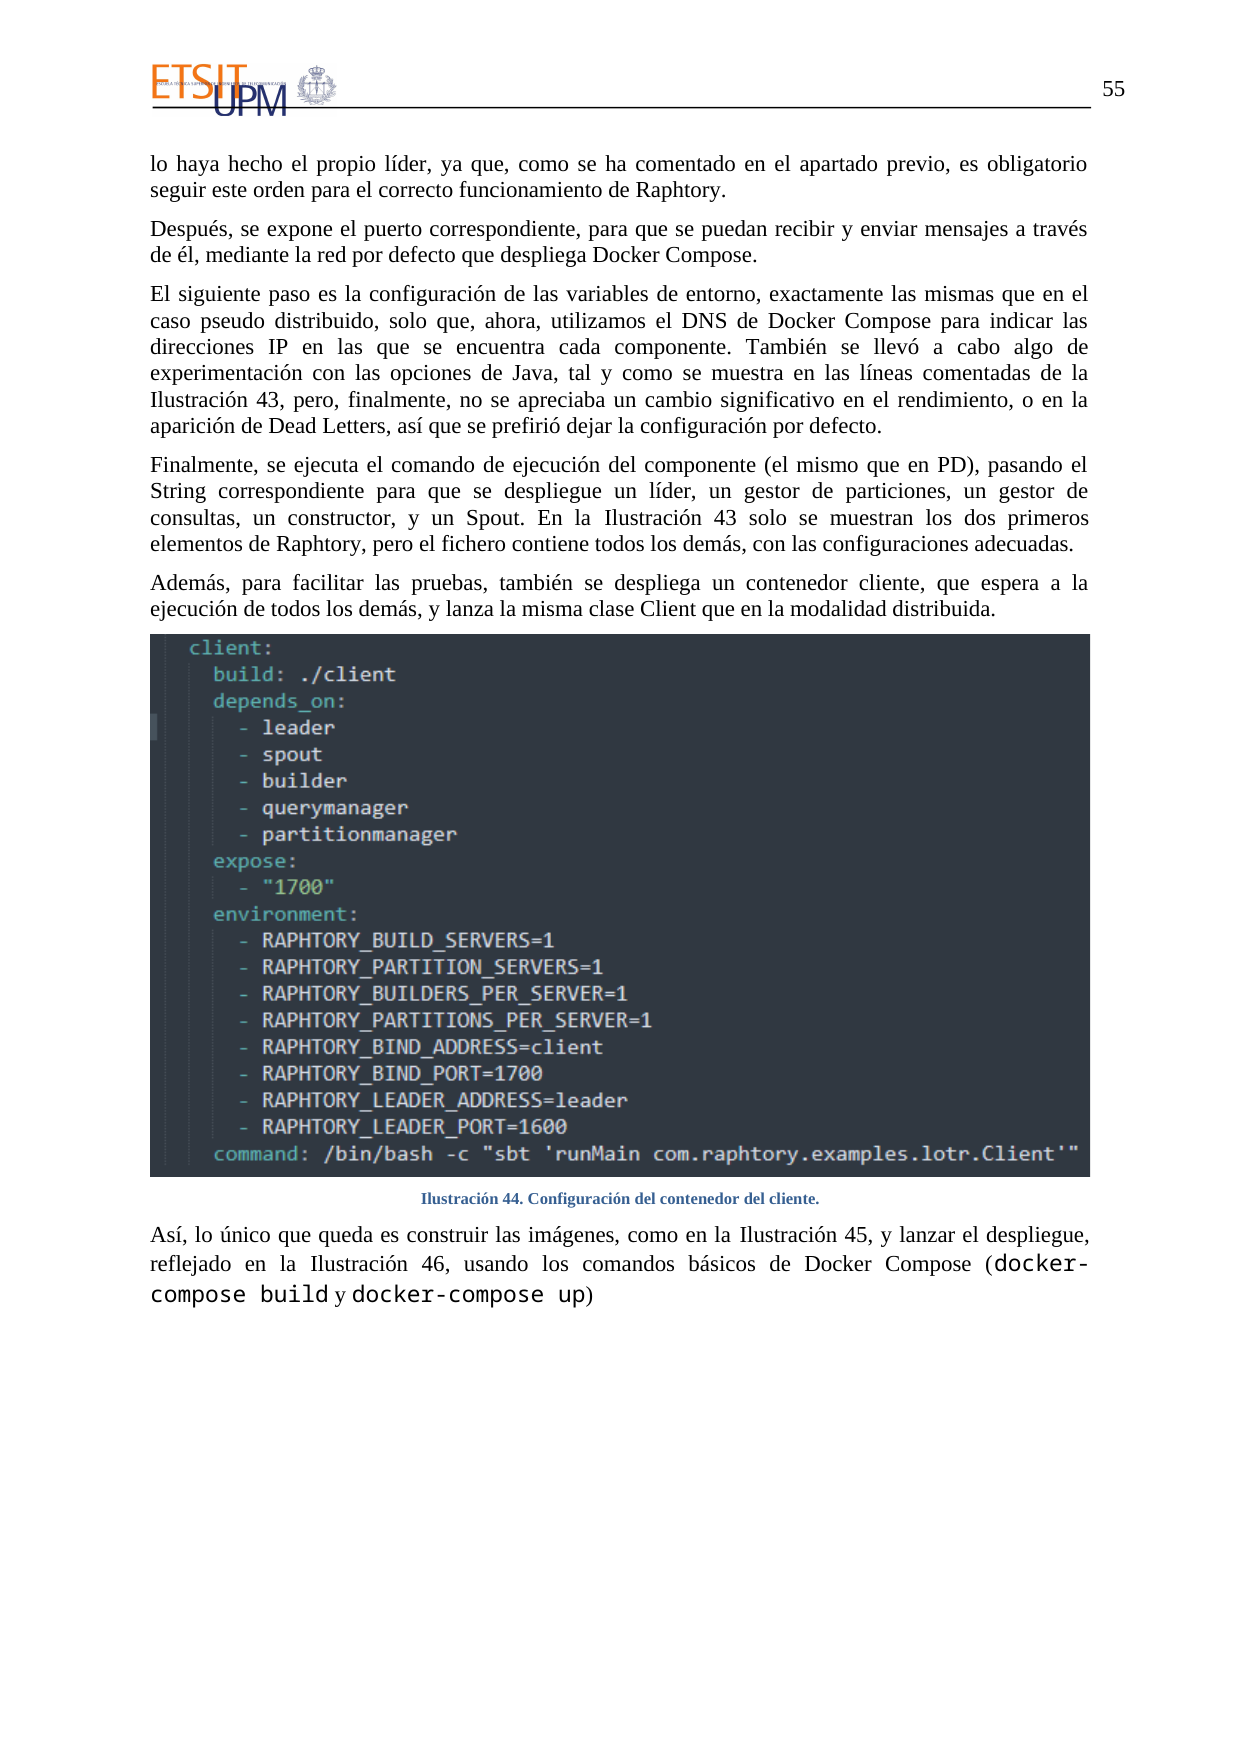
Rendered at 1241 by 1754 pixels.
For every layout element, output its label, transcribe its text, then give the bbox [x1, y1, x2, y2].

picture [151, 63, 338, 117]
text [150, 150, 1090, 203]
text Así, lo único que queda es construir las imágenes, como en la Ilustración 43, y lanzar el despliegue, reflejado en la Ilustración 44, usando los comandos básicos de Docker Compose (docker-compose build y docker-compose up) [150, 1221, 1090, 1310]
text Finalmente, se ejecuta el comando de ejecución del componente (el mismo que en PD), pasando el String correspondiente para que se despliegue un líder, un gestor de particiones, un gestor de consultas, un constructor, y un Spout. En la Ilustración 41 solo se muestran los dos primeros elementos de Raphtory, pero el fichero contiene todos los demás, con las configuraciones adecuadas. [150, 451, 1090, 556]
text El siguiente paso es la configuración de las variables de entorno, exactamente las mismas que en el caso pseudo distribuido, solo que, ahora, utilizamos el DNS de Docker Compose para indicar las direcciones IP en las que se encuentra cada componente. También se llevó a cabo algo de experimentación con las opciones de Java, tal y como se muestra en las líneas comentadas de la Ilustración 41, pero, finalmente, no se apreciaba un cambio significativo en el rendimiento, o en la aparición de Dead Letters, así que se prefirió dejar la configuración por defecto. [150, 280, 1090, 438]
text Después, se expone el puerto correspondiente, para que se puedan recibir y enviar mensajes a través de él, mediante la red por defecto que despliega Docker Compose. [150, 215, 1090, 268]
picture [150, 634, 1091, 1177]
text Además, para facilitar las pruebas, también se despliega un contenedor cliente, que espera a la ejecución de todos los demás, y lanza la misma clase Client que en la modalidad distribuida. [150, 569, 1090, 622]
